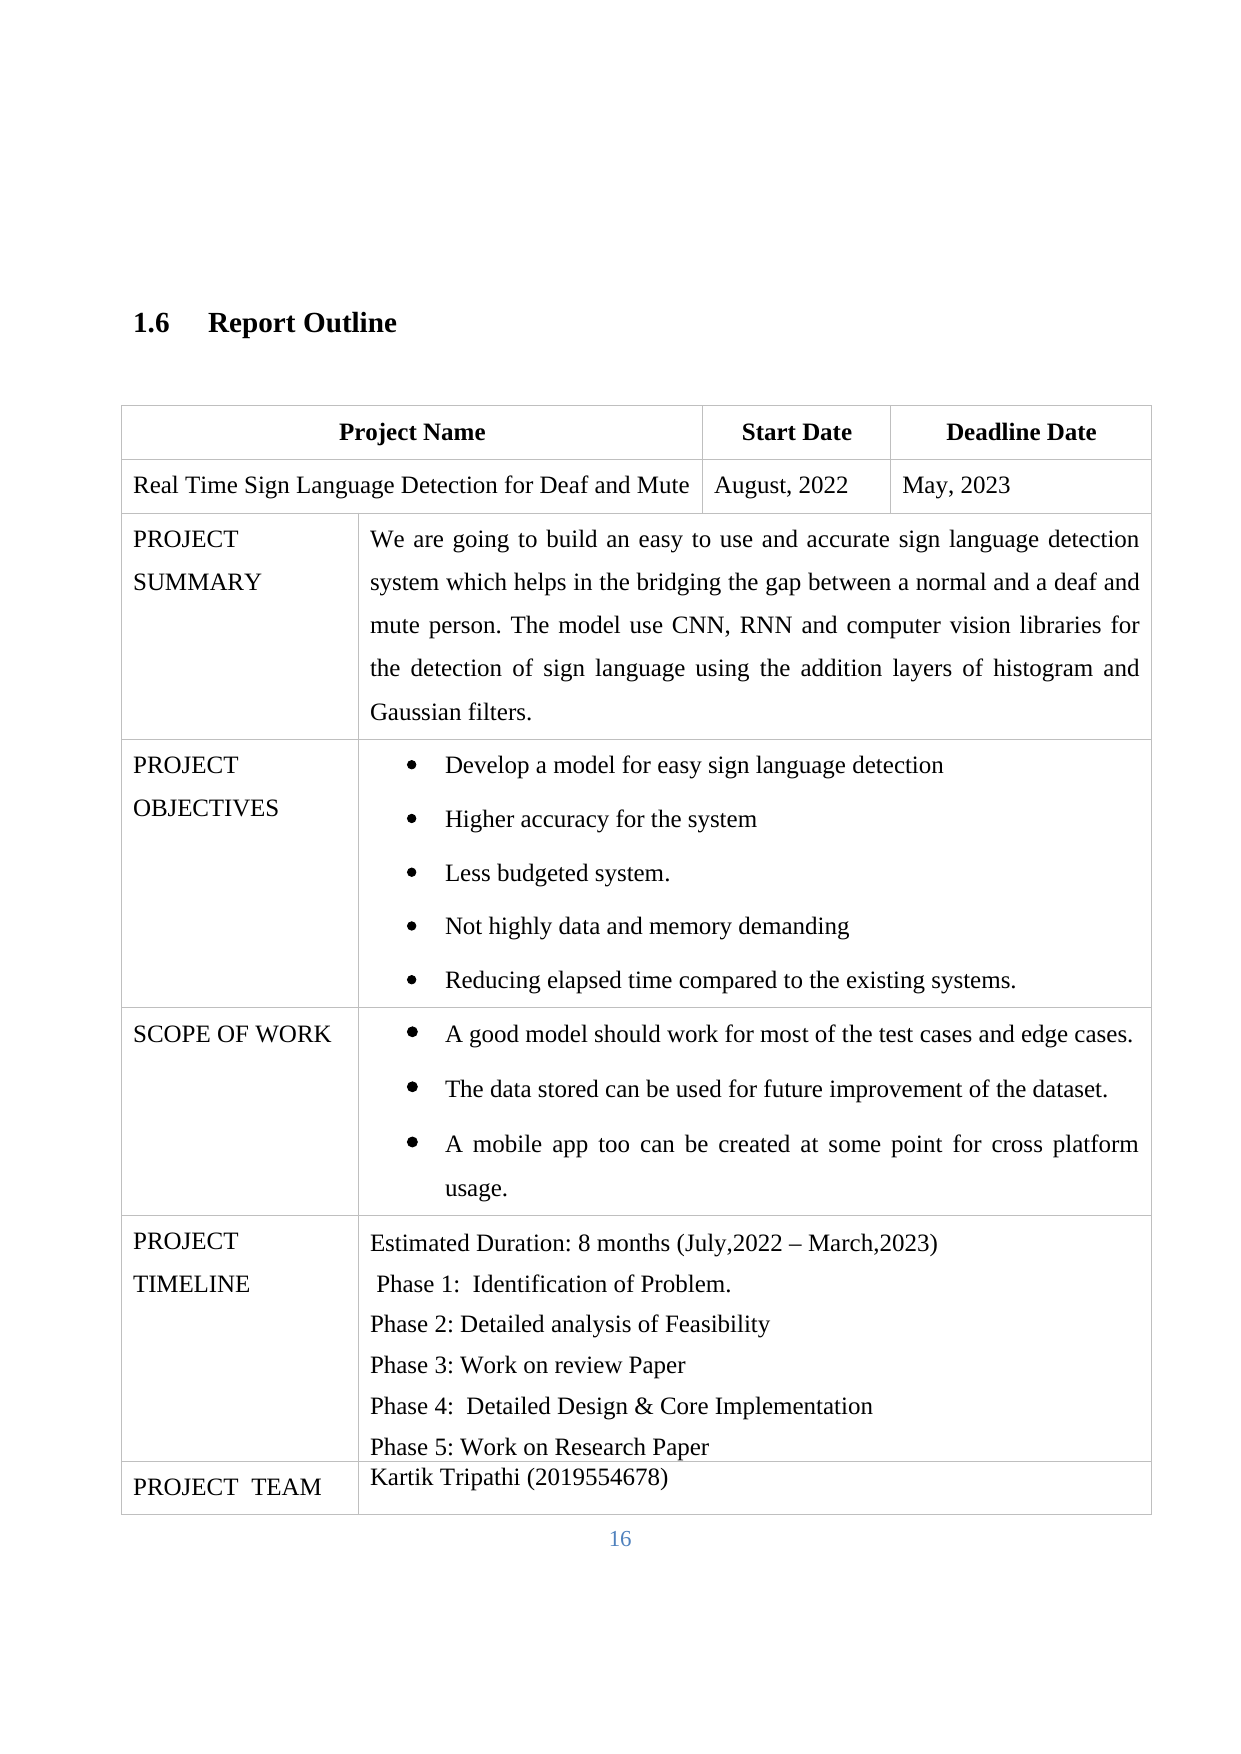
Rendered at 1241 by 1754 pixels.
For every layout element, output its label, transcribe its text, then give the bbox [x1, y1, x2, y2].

table_cell August, 2022 [703, 460, 890, 512]
table_cell PROJECT SUMMARY [122, 514, 358, 738]
text 1.6 Report Outline [133, 305, 1107, 338]
table_cell A good model should work for most of the test cases and edge cases. The data stored can be used for future improvement of the dataset. A mobile app too can be created at some point for cross platform usage. [359, 1008, 1151, 1215]
table_cell May, 2023 [891, 460, 1151, 512]
table_cell We are going to build an easy to use and accurate sign language detection system which helps in the bridging the gap between a normal and a deaf and mute person. The model use CNN, RNN and computer vision libraries for the detection of sign language using the addition layers of histogram and Gaussian filters. [359, 514, 1151, 738]
table_cell PROJECT TEAM [122, 1462, 358, 1514]
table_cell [359, 1462, 1151, 1514]
table_cell PROJECT OBJECTIVES [122, 740, 358, 1007]
table_cell SCOPE OF WORK [122, 1008, 358, 1215]
table_header Project Name [122, 406, 702, 459]
table_cell PROJECT TIMELINE [122, 1216, 358, 1461]
table_cell Real Time Sign Language Detection for Deaf and Mute [122, 460, 702, 512]
table_header Deadline Date [891, 406, 1151, 459]
table_cell Develop a model for easy sign language detection Higher accuracy for the system Less budgeted system. Not highly data and memory demanding Reducing elapsed time compared to the existing systems. [359, 740, 1151, 1007]
table_cell Estimated Duration: 8 months (July,2022 – March,2023) Phase 1: Identification of Problem. Phase 2: Detailed analysis of Feasibility Phase 3: Work on review Paper Phase 4: Detailed Design & Core Implementation Phase 5: Work on Research Paper [359, 1216, 1151, 1461]
table_header Start Date [703, 406, 890, 459]
